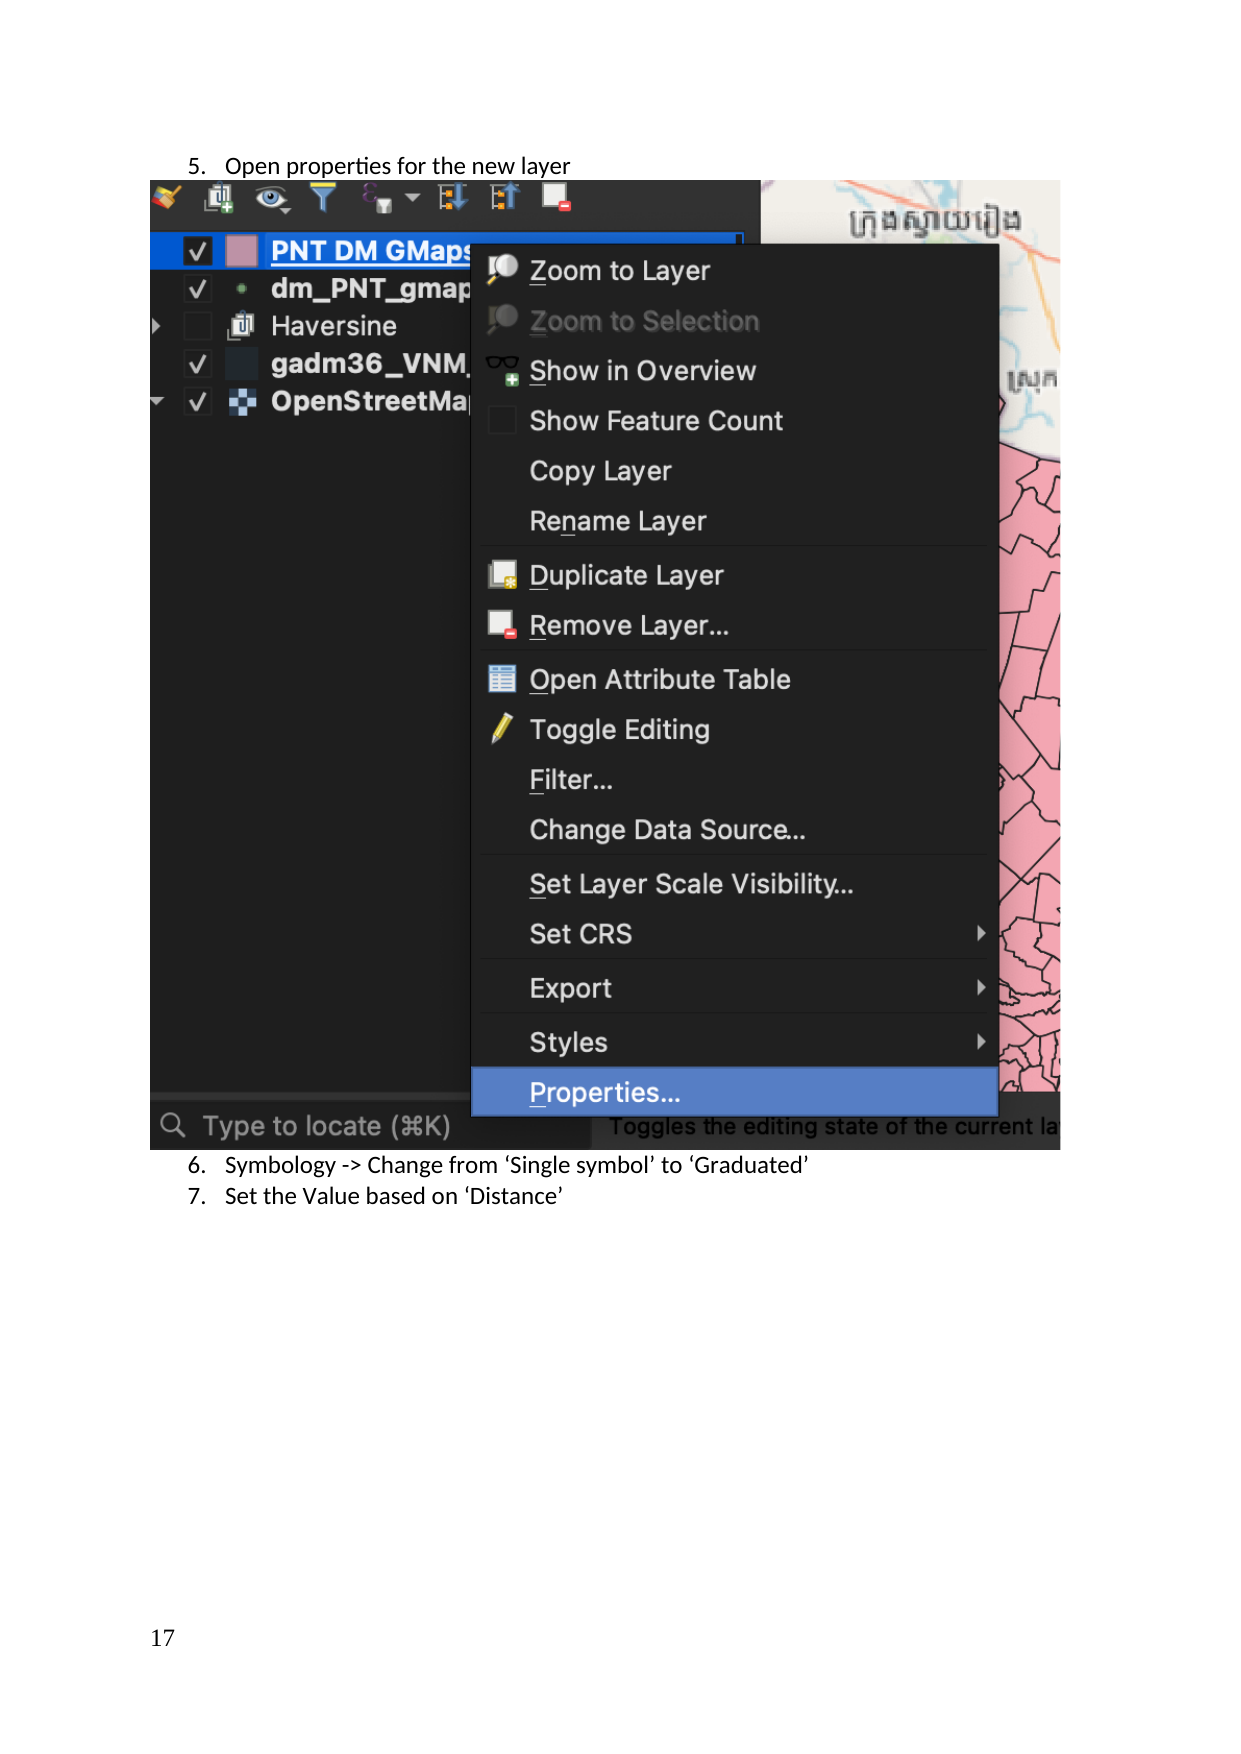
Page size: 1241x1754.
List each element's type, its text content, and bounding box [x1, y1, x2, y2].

list Set the Value based on ‘Distance’ [187, 1180, 1090, 1210]
list Symbology -> Change from ‘Single symbol’ to ‘Graduated’ [187, 1149, 1090, 1180]
list Open properties for the new layer [187, 150, 1090, 181]
picture [150, 180, 1061, 1150]
